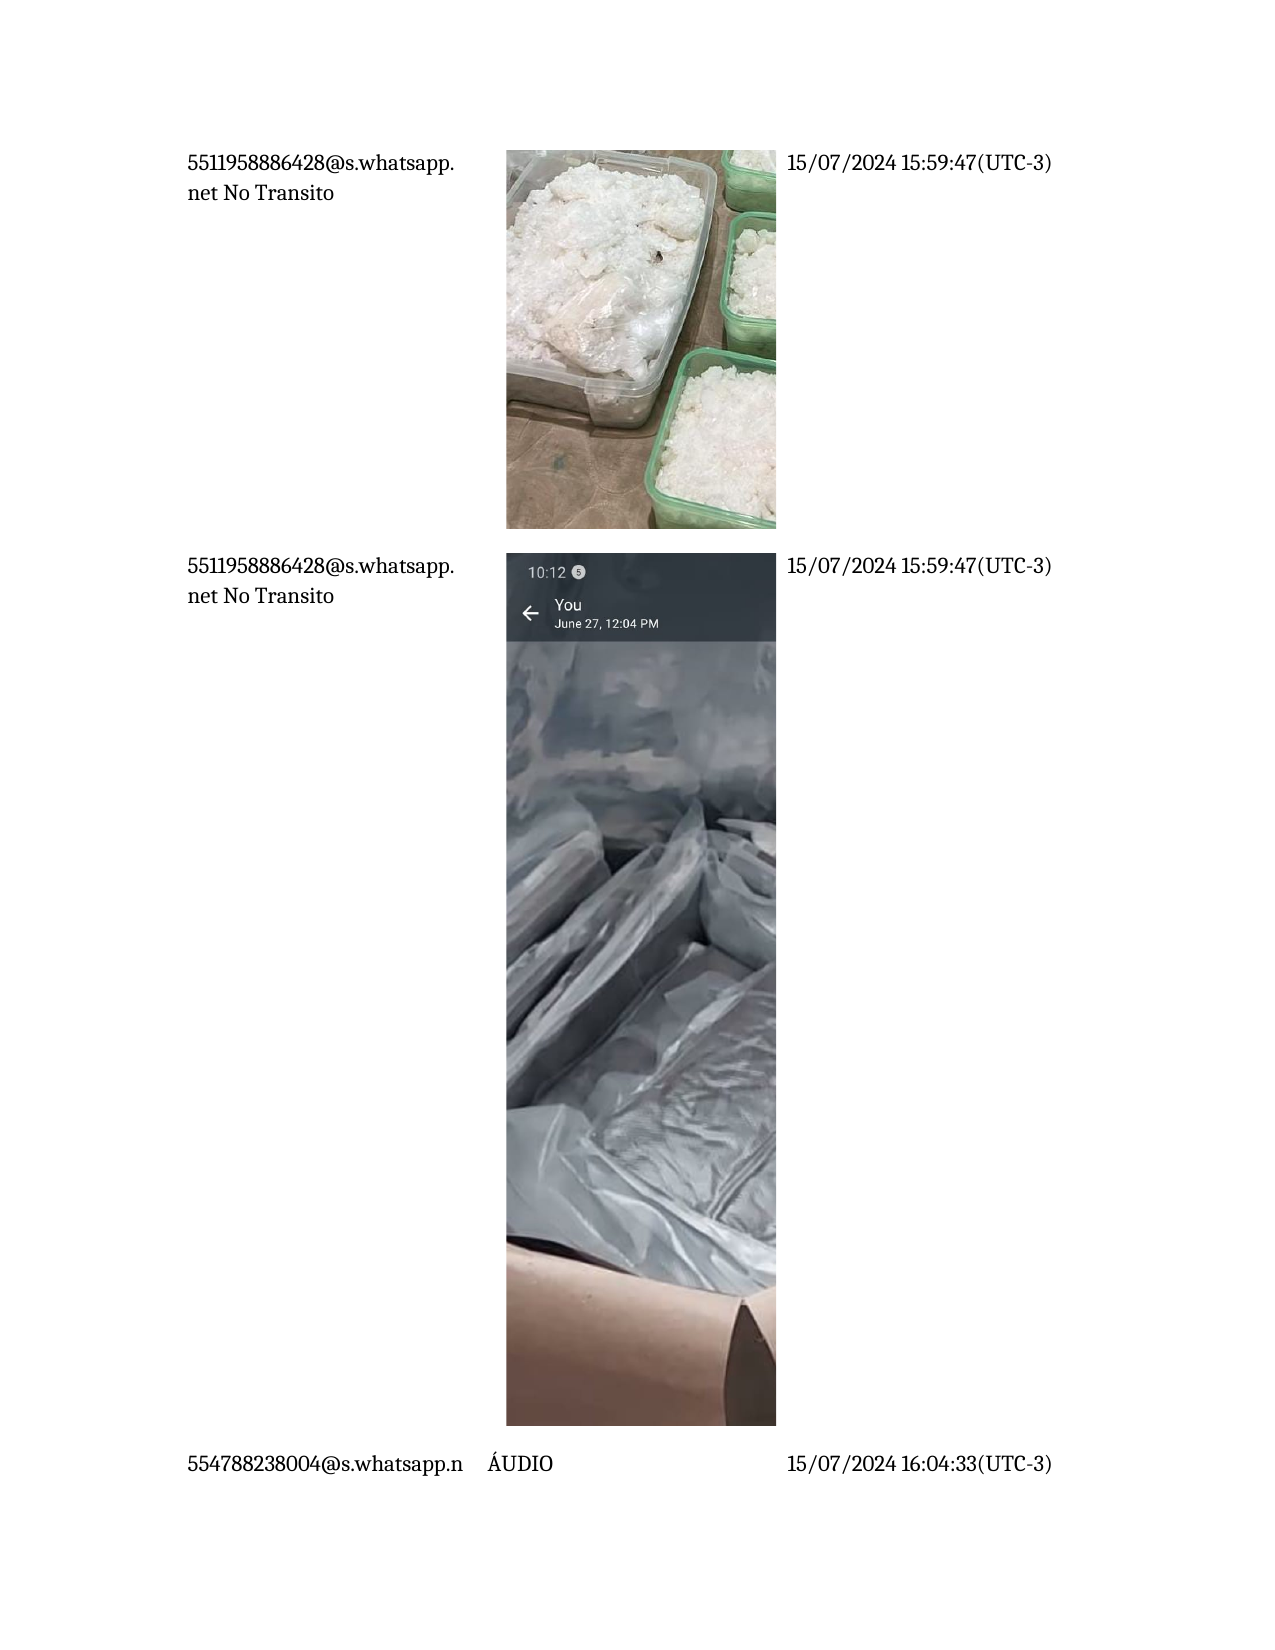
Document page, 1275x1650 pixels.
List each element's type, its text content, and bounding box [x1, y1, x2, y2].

table_cell [476, 553, 776, 1450]
table_cell 15/07/2024 15:59:47(UTC-3) [776, 150, 1076, 553]
picture [506, 150, 777, 529]
table_cell 5511958886428@s.whatsapp.net No Transito [176, 553, 476, 1450]
table_cell [476, 150, 776, 553]
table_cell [476, 1450, 776, 1477]
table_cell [176, 1450, 476, 1477]
table_cell 5511958886428@s.whatsapp.net No Transito [176, 150, 476, 553]
table_cell 15/07/2024 15:59:47(UTC-3) [776, 553, 1076, 1450]
picture [506, 553, 777, 1426]
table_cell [776, 1450, 1076, 1477]
